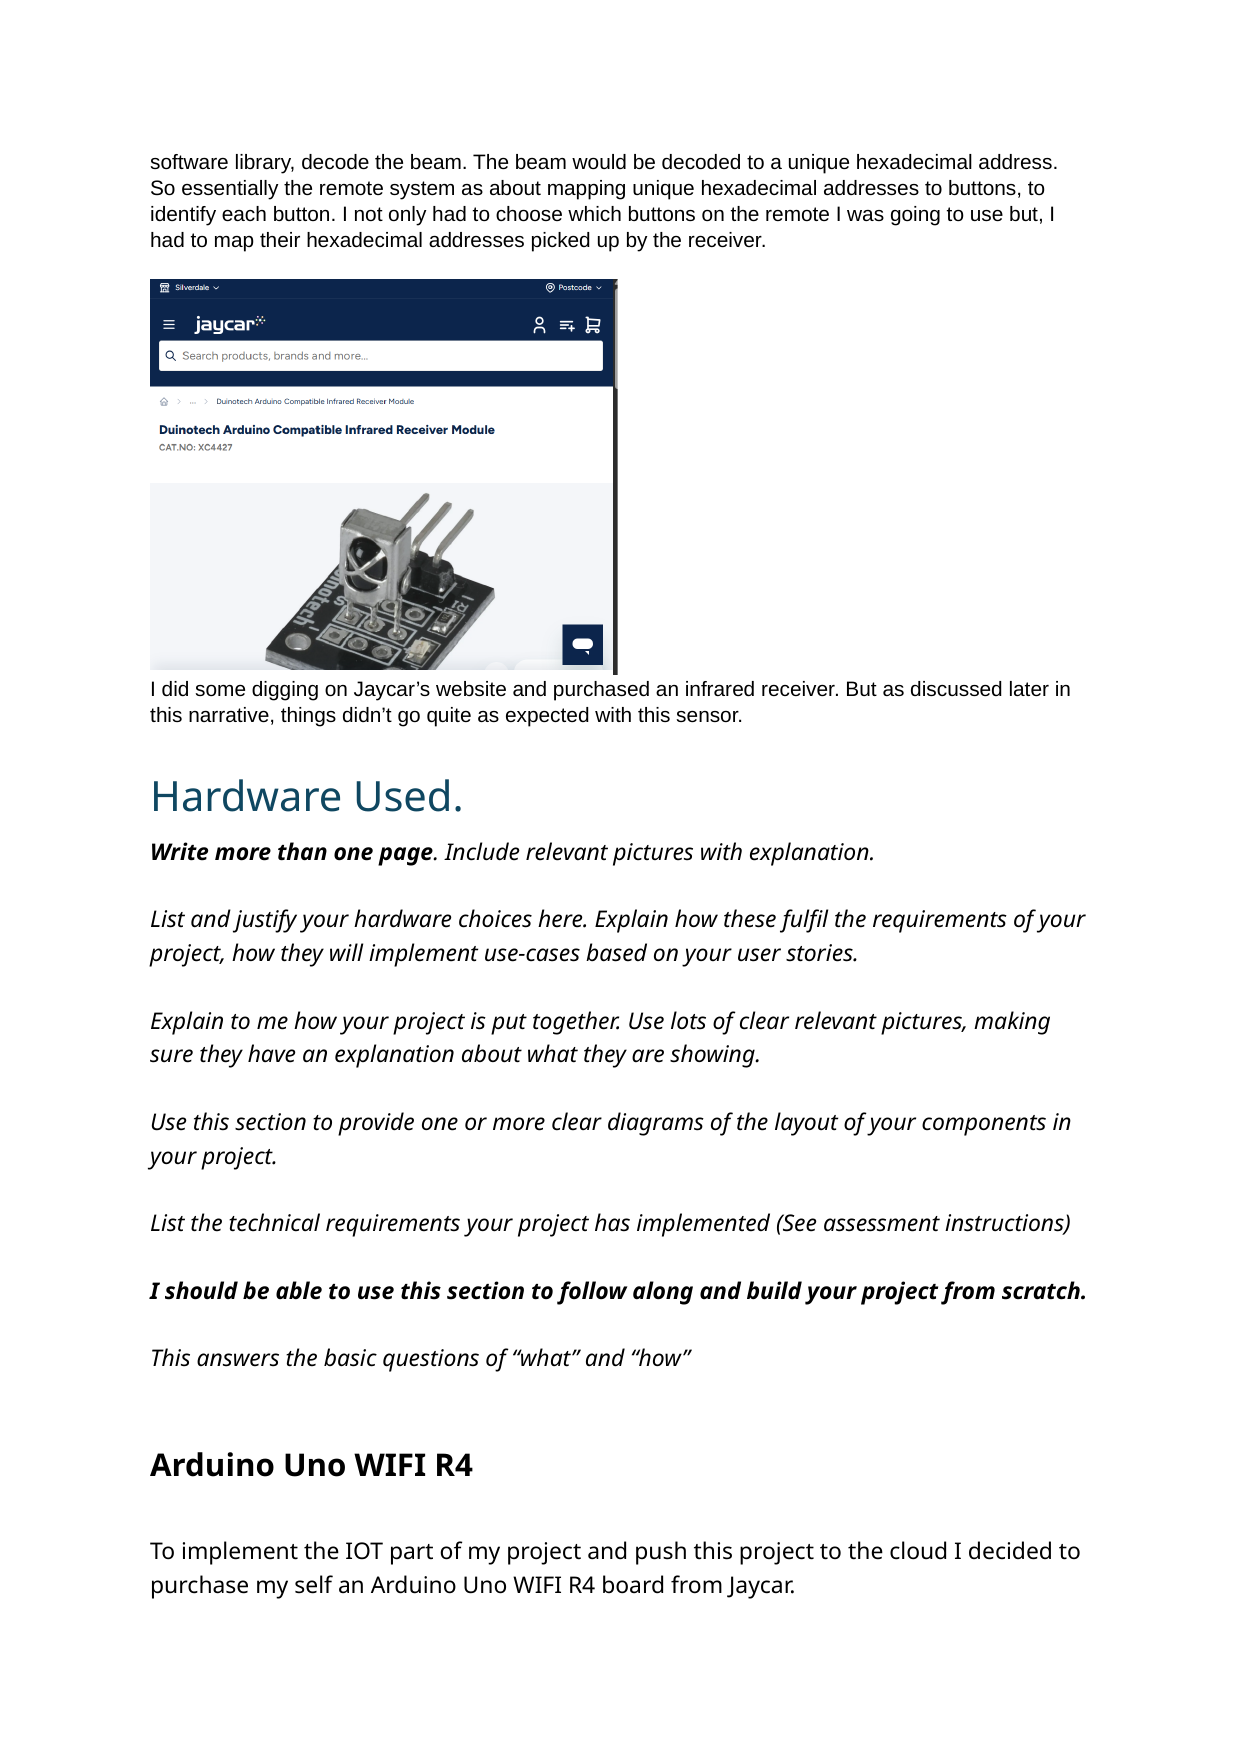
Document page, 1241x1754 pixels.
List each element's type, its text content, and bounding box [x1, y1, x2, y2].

text Use this section to provide one or more clear diagrams of the layout of your components in your project. [150, 1106, 1090, 1171]
text List and justify your hardware choices here. Explain how these fulfil the requirements of your project, how they will implement use-cases based on your user stories. [150, 903, 1090, 968]
picture [150, 279, 618, 675]
text This answers the basic questions of “what” and “how” [150, 1342, 1090, 1373]
text I should be able to use this section to follow along and build your project from scratch. [150, 1275, 1090, 1306]
text Write more than one page. Include relevant pictures with explanation. [150, 836, 1090, 867]
text I did some digging on Jaycar’s website and purchased an infrared receiver. But as discussed later in this narrative, things didn’t go quite as expected with this sensor. [150, 677, 1090, 727]
text Arduino Uno WIFI R4 [150, 1443, 1090, 1486]
subtitle Hardware Used. [150, 766, 1090, 823]
text To implement the IOT part of my project and push this project to the cloud I decided to purchase my self an Arduino Uno WIFI R4 board from Jaycar. [150, 1535, 1090, 1600]
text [150, 150, 1090, 251]
text List the technical requirements your project has implemented (See assessment instructions) [150, 1207, 1090, 1238]
text Explain to me how your project is put together. Use lots of clear relevant pictures, making sure they have an explanation about what they are showing. [150, 1005, 1090, 1070]
